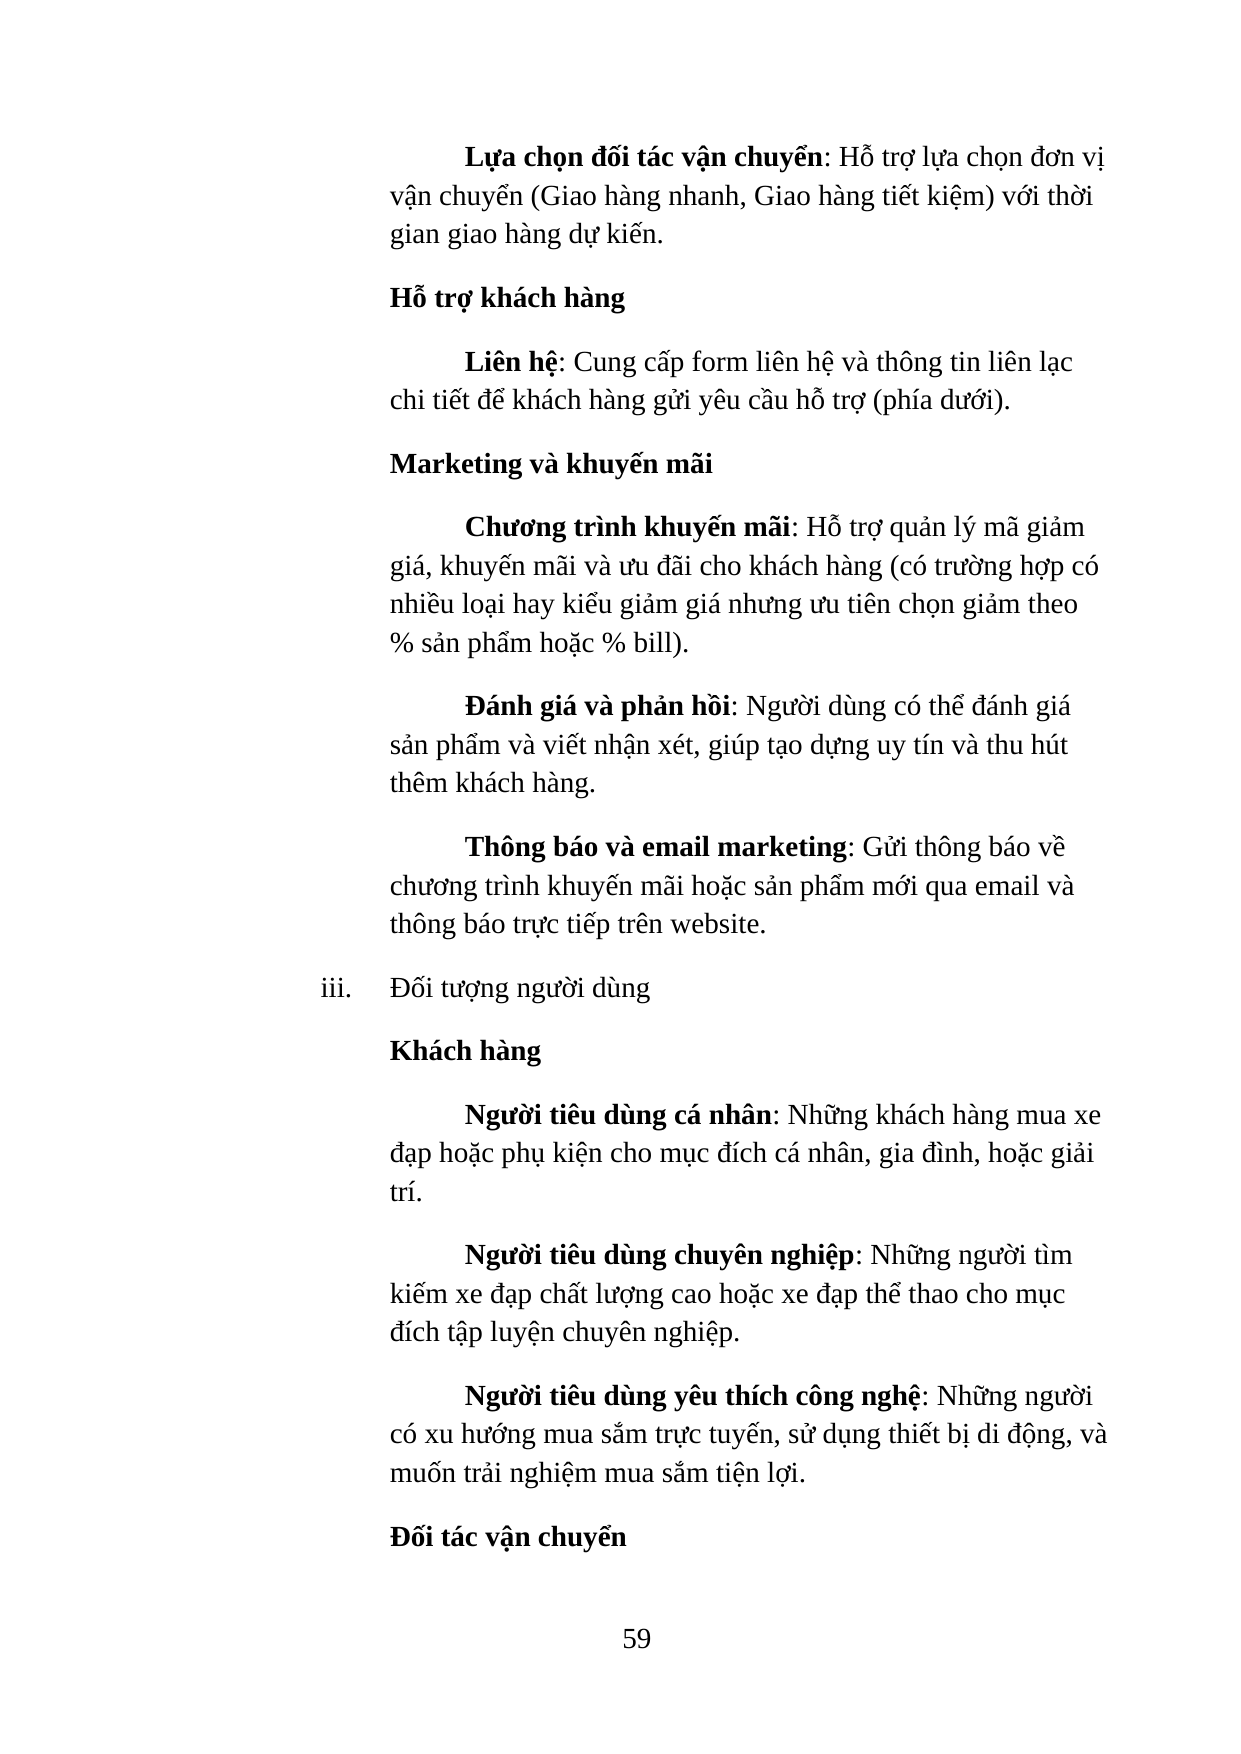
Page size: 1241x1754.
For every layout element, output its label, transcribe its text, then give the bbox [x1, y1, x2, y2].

text Đánh giá và phản hồi: Người dùng có thể đánh giá sản phẩm và viết nhận xét, giúp tạo dựng uy tín và thu hút thêm khách hàng. [389, 688, 1108, 799]
list Đối tượng người dùng [352, 970, 1108, 1003]
text Người tiêu dùng chuyên nghiệp: Những người tìm kiếm xe đạp chất lượng cao hoặc xe đạp thể thao cho mục đích tập luyện chuyên nghiệp. [389, 1237, 1108, 1348]
text Người tiêu dùng cá nhân: Những khách hàng mua xe đạp hoặc phụ kiện cho mục đích cá nhân, gia đình, hoặc giải trí. [389, 1097, 1108, 1207]
text Lựa chọn đối tác vận chuyển: Hỗ trợ lựa chọn đơn vị vận chuyển (Giao hàng nhanh, Giao hàng tiết kiệm) với thời gian giao hàng dự kiến. [389, 139, 1108, 250]
subtitle Hỗ trợ khách hàng [314, 280, 1108, 314]
text Liên hệ: Cung cấp form liên hệ và thông tin liên lạc chi tiết để khách hàng gửi yêu cầu hỗ trợ (phía dưới). [389, 344, 1108, 416]
subtitle Đối tác vận chuyển [314, 1519, 1108, 1552]
subtitle Khách hàng [314, 1033, 1108, 1067]
text Thông báo và email marketing: Gửi thông báo về chương trình khuyến mãi hoặc sản phẩm mới qua email và thông báo trực tiếp trên website. [389, 829, 1108, 940]
text Người tiêu dùng yêu thích công nghệ: Những người có xu hướng mua sắm trực tuyến, sử dụng thiết bị di động, và muốn trải nghiệm mua sắm tiện lợi. [389, 1378, 1108, 1489]
text Chương trình khuyến mãi: Hỗ trợ quản lý mã giảm giá, khuyến mãi và ưu đãi cho khách hàng (có trường hợp có nhiều loại hay kiểu giảm giá nhưng ưu tiên chọn giảm theo % sản phẩm hoặc % bill). [389, 509, 1108, 658]
subtitle Marketing và khuyến mãi [314, 446, 1108, 479]
